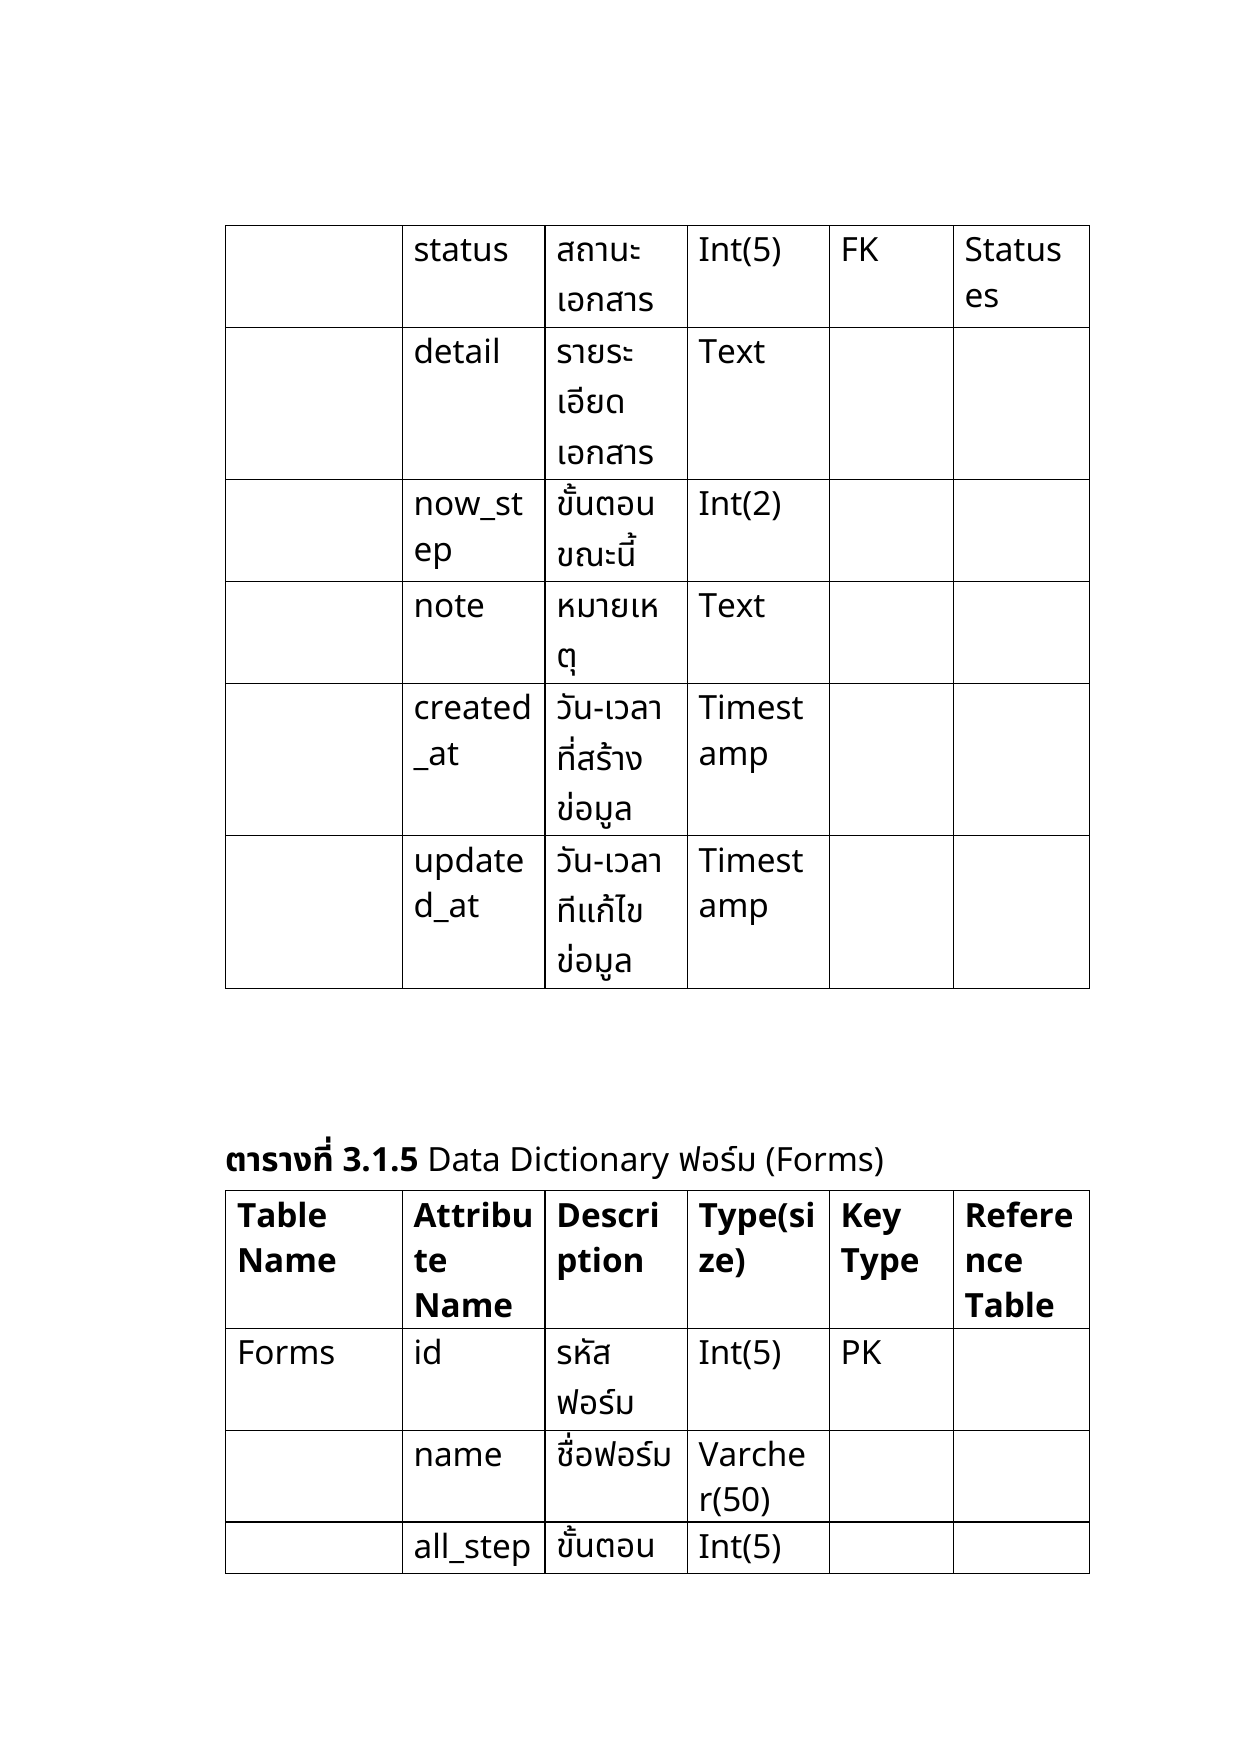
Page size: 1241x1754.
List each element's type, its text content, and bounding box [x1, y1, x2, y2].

table_cell detail [403, 328, 544, 479]
table_cell วัน-เวลาทีแก้ไขข่อมูล [546, 836, 687, 988]
table_cell [226, 328, 402, 479]
table_cell updated_at [403, 836, 544, 988]
table_cell [954, 582, 1089, 683]
table_cell FK [830, 226, 953, 327]
table_cell [954, 1431, 1089, 1521]
table_cell Statuses [954, 226, 1089, 327]
table_cell วัน-เวลาที่สร้างข่อมูล [546, 684, 687, 835]
table_cell all_steps [403, 1523, 544, 1573]
table_cell [954, 684, 1089, 835]
table_cell [226, 1431, 402, 1521]
table_cell Int(5) [688, 1329, 829, 1429]
table_cell [954, 328, 1089, 479]
table_cell [226, 480, 402, 581]
table_cell status [403, 226, 544, 327]
table_cell หมายเหตุ [546, 582, 687, 683]
table_cell Forms [226, 1329, 402, 1429]
table_cell รหัสฟอร์ม [546, 1329, 687, 1429]
table_cell [954, 480, 1089, 581]
table_cell [954, 1523, 1089, 1573]
table_header Table Name [226, 1191, 402, 1328]
table_cell Timestamp [688, 684, 829, 835]
table_cell Varcher(50) [688, 1431, 829, 1521]
text ตารางที่ 3.1.5 Data Dictionary ฟอร์ม (Forms) [225, 1136, 1090, 1186]
table_cell ชื่อฟอร์ม [546, 1431, 687, 1521]
table_cell สถานะเอกสาร [546, 226, 687, 327]
table_cell ขั้นตอนทั้งหมด [546, 1523, 687, 1573]
table_cell created_at [403, 684, 544, 835]
table_cell [830, 684, 953, 835]
table_cell [954, 1329, 1089, 1429]
table_header Reference Table [954, 1191, 1089, 1328]
table_cell [226, 684, 402, 835]
table_cell [226, 582, 402, 683]
table_header Key Type [830, 1191, 953, 1328]
table_cell [226, 836, 402, 988]
table_cell name [403, 1431, 544, 1521]
table_cell Int(5) [688, 1523, 829, 1573]
table_header Attribute Name [403, 1191, 544, 1328]
table_cell [830, 836, 953, 988]
table_cell now_step [403, 480, 544, 581]
table_cell Int(2) [688, 480, 829, 581]
table_cell ขั้นตอนขณะนี้ [546, 480, 687, 581]
table_cell Timestamp [688, 836, 829, 988]
table_cell [954, 836, 1089, 988]
table_cell [830, 1431, 953, 1521]
table_cell Text [688, 328, 829, 479]
table_cell รายระเอียดเอกสาร [546, 328, 687, 479]
table_header Type(size) [688, 1191, 829, 1328]
table_cell PK [830, 1329, 953, 1429]
table_cell note [403, 582, 544, 683]
table_cell Int(5) [688, 226, 829, 327]
table_cell [830, 582, 953, 683]
table_cell Text [688, 582, 829, 683]
table_header Description [546, 1191, 687, 1328]
table_cell [226, 1523, 402, 1573]
table_cell [830, 328, 953, 479]
table_cell [830, 1523, 953, 1573]
table_cell [830, 480, 953, 581]
table_cell id [403, 1329, 544, 1429]
table_cell [226, 226, 402, 327]
